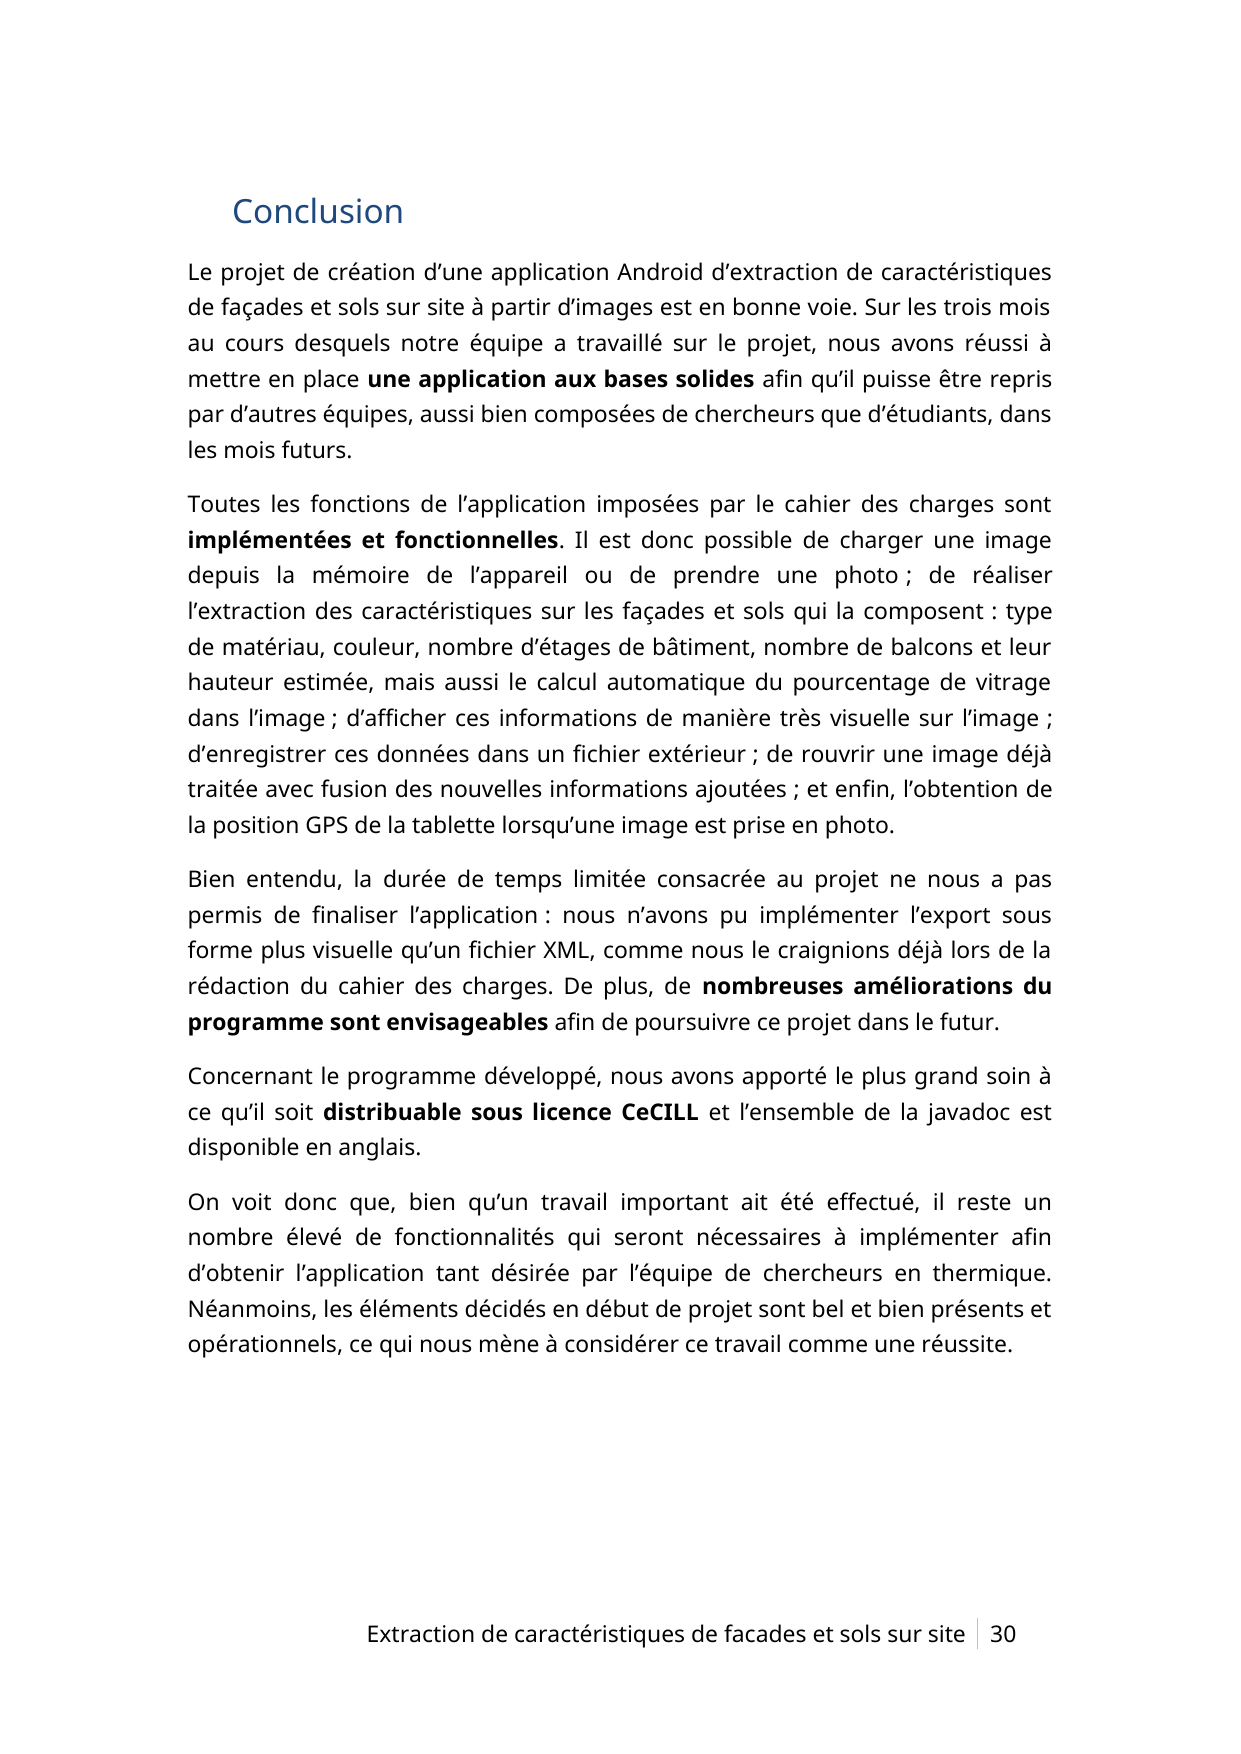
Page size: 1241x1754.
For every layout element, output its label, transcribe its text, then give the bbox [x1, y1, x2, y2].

subtitle Conclusion [232, 187, 1053, 233]
text Toutes les fonctions de l’application imposées par le cahier des charges sont implémentées et fonctionnelles. Il est donc possible de charger une image depuis la mémoire de l’appareil ou de prendre une photo ; de réaliser l’extraction des caractéristiques sur les façades et sols qui la composent : type de matériau, couleur, nombre d’étages de bâtiment, nombre de balcons et leur hauteur estimée, mais aussi le calcul automatique du pourcentage de vitrage dans l’image ; d’afficher ces informations de manière très visuelle sur l’image ; d’enregistrer ces données dans un fichier extérieur ; de rouvrir une image déjà traitée avec fusion des nouvelles informations ajoutées ; et enfin, l’obtention de la position GPS de la tablette lorsqu’une image est prise en photo. [187, 488, 1053, 840]
text On voit donc que, bien qu’un travail important ait été effectué, il reste un nombre élevé de fonctionnalités qui seront nécessaires à implémenter afin d’obtenir l’application tant désirée par l’équipe de chercheurs en thermique. Néanmoins, les éléments décidés en début de projet sont bel et bien présents et opérationnels, ce qui nous mène à considérer ce travail comme une réussite. [187, 1186, 1053, 1359]
text Bien entendu, la durée de temps limitée consacrée au projet ne nous a pas permis de finaliser l’application : nous n’avons pu implémenter l’export sous forme plus visuelle qu’un fichier XML, comme nous le craignions déjà lors de la rédaction du cahier des charges. De plus, de nombreuses améliorations du programme sont envisageables afin de poursuivre ce projet dans le futur. [187, 863, 1053, 1037]
text Concernant le programme développé, nous avons apporté le plus grand soin à ce qu’il soit distribuable sous licence CeCILL et l’ensemble de la javadoc est disponible en anglais. [187, 1060, 1053, 1162]
text Le projet de création d’une application Android d’extraction de caractéristiques de façades et sols sur site à partir d’images est en bonne voie. Sur les trois mois au cours desquels notre équipe a travaillé sur le projet, nous avons réussi à mettre en place une application aux bases solides afin qu’il puisse être repris par d’autres équipes, aussi bien composées de chercheurs que d’étudiants, dans les mois futurs. [187, 256, 1053, 465]
